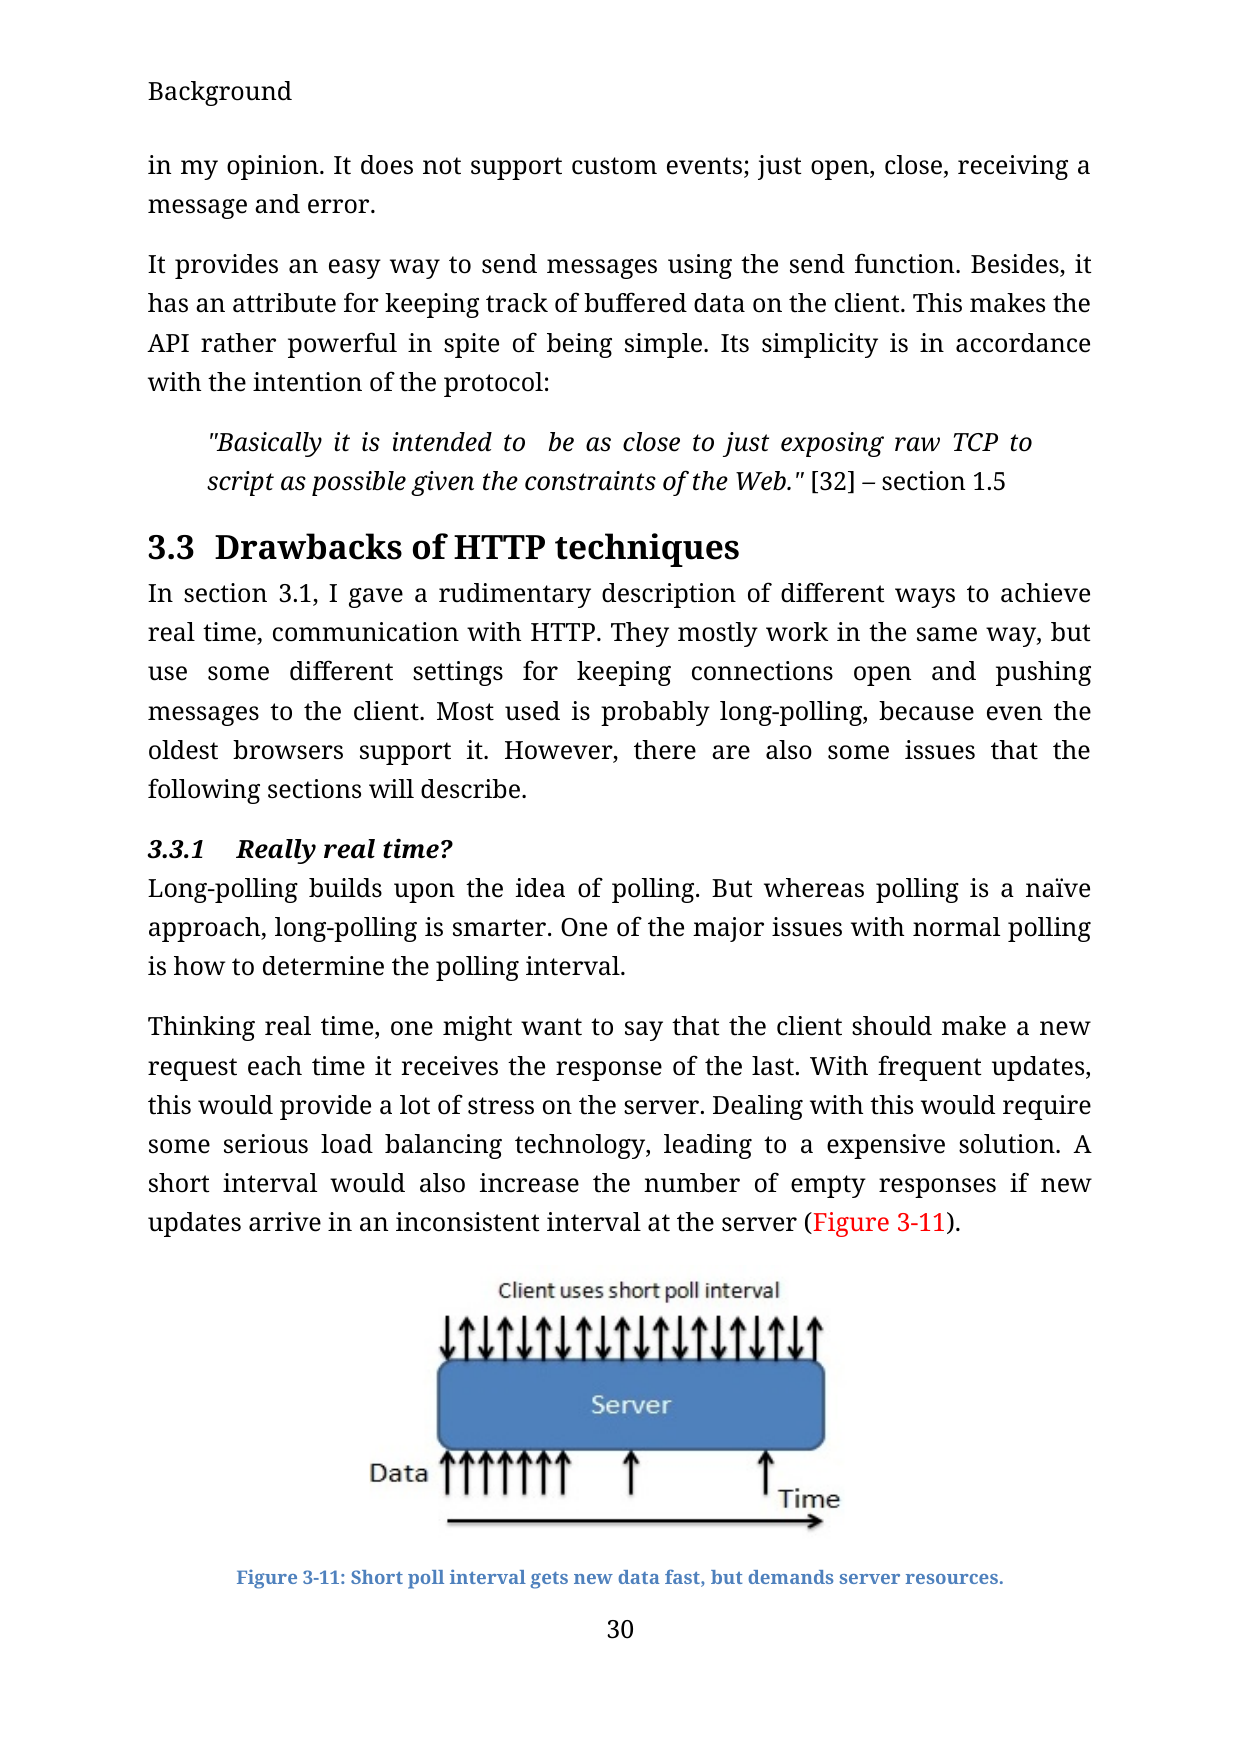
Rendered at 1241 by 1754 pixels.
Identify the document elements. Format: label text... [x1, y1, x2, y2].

text It provides an easy way to send messages using the send function. Besides, it has an attribute for keeping track of buffered data on the client. This makes the API rather powerful in spite of being simple. Its simplicity is in accordance with the intention of the protocol: [148, 247, 1092, 398]
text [148, 148, 1092, 221]
text "Basically it is intended to be as close to just exposing raw TCP to script as possible given the constraints of the Web." [32] – section 1.5 [207, 424, 1034, 498]
text In section 3.1, I gave a rudimentary description of different ways to achieve real time, communication with HTTP. They mostly work in the same way, but use some different settings for keeping connections open and pushing messages to the client. Most used is probably long-polling, because even the oldest browsers support it. However, there are also some issues that the following sections will describe. [148, 576, 1092, 806]
text Long-polling builds upon the idea of polling. But whereas polling is a naïve approach, long-polling is smarter. One of the major issues with normal polling is how to determine the polling interval. [148, 871, 1092, 983]
subtitle Drawbacks of HTTP techniques [148, 523, 1092, 569]
subtitle Really real time? [148, 832, 1092, 866]
picture [369, 1265, 871, 1539]
